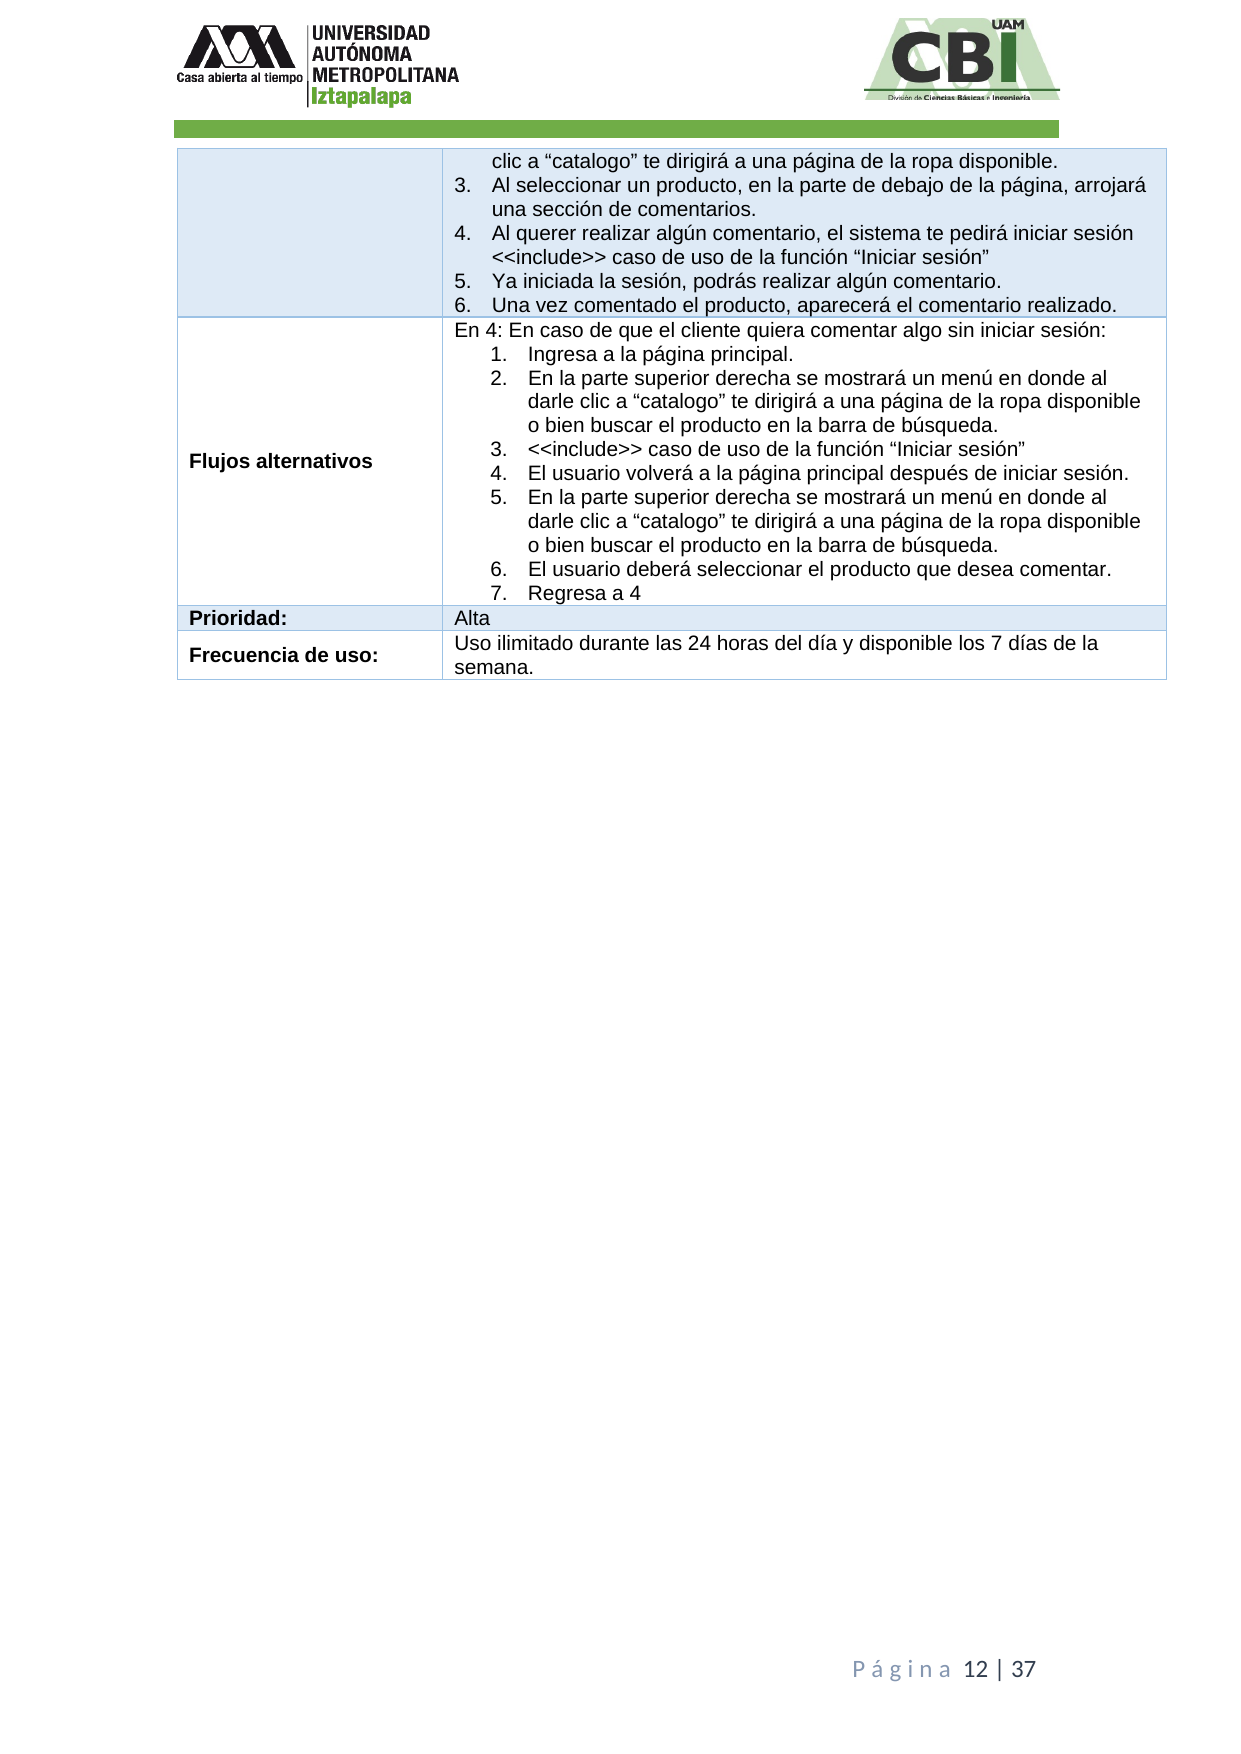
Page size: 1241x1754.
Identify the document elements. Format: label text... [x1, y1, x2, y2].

picture [177, 25, 459, 109]
table_cell Uso ilimitado durante las 24 horas del día y disponible los 7 días de la semana. [443, 631, 1166, 679]
table_cell Flujo principal [178, 149, 442, 316]
table_cell Alta [443, 606, 1166, 630]
table_cell En 4: En caso de que el cliente quiera comentar algo sin iniciar sesión: Ingresa a la página principal. En la parte superior derecha se mostrará un menú en donde al darle clic a “catalogo” te dirigirá a una página de la ropa disponible o bien buscar el producto en la barra de búsqueda. <<include>> caso de uso de la función “Iniciar sesión” El usuario volverá a la página principal después de iniciar sesión. En la parte superior derecha se mostrará un menú en donde al darle clic a “catalogo” te dirigirá a una página de la ropa disponible o bien buscar el producto en la barra de búsqueda. El usuario deberá seleccionar el producto que desea comentar. Regresa a 4 [443, 318, 1166, 605]
picture [863, 18, 1060, 100]
table_cell Flujos alternativos [178, 318, 442, 605]
table_cell Frecuencia de uso: [178, 631, 442, 679]
table_cell Prioridad: [178, 606, 442, 630]
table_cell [443, 149, 1166, 316]
